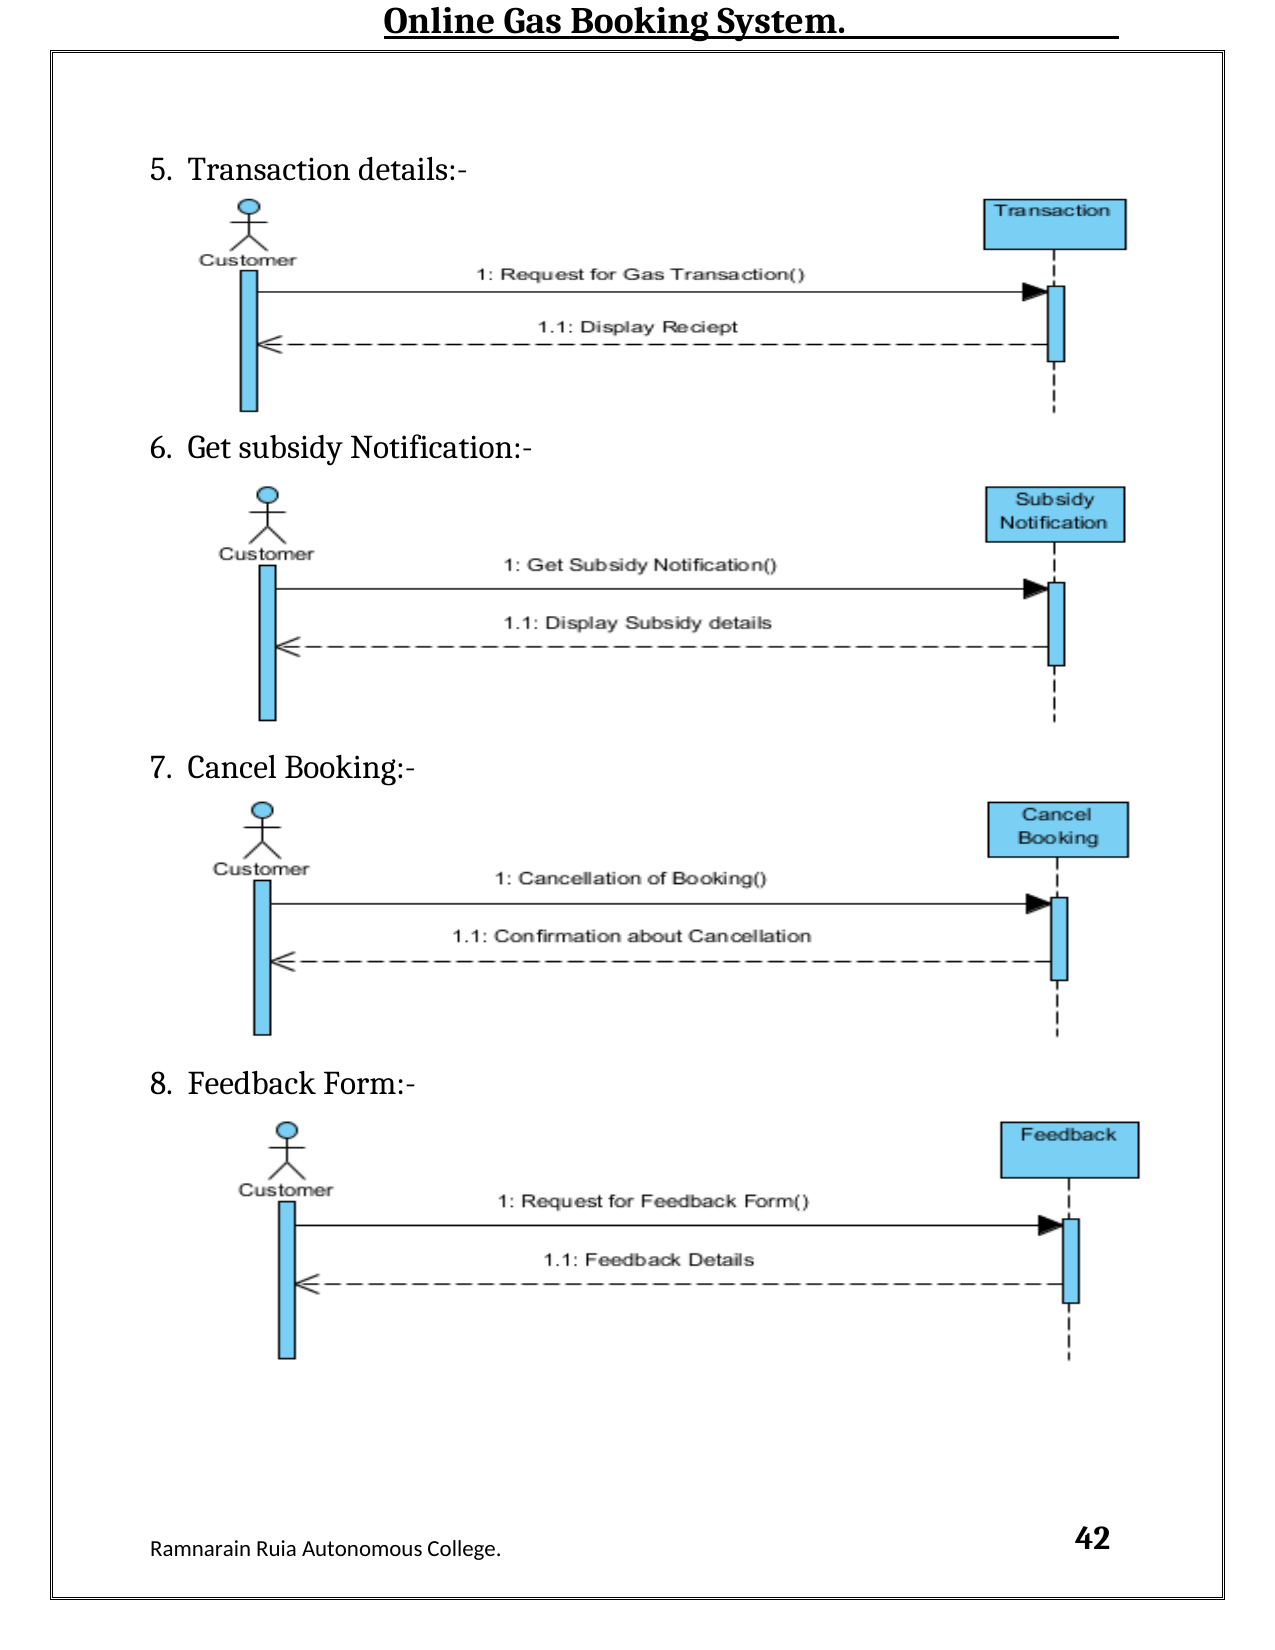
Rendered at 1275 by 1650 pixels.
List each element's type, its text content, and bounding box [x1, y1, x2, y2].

picture [187, 471, 1170, 745]
picture [187, 791, 1170, 1061]
picture [187, 192, 1158, 425]
picture [187, 1106, 1158, 1374]
